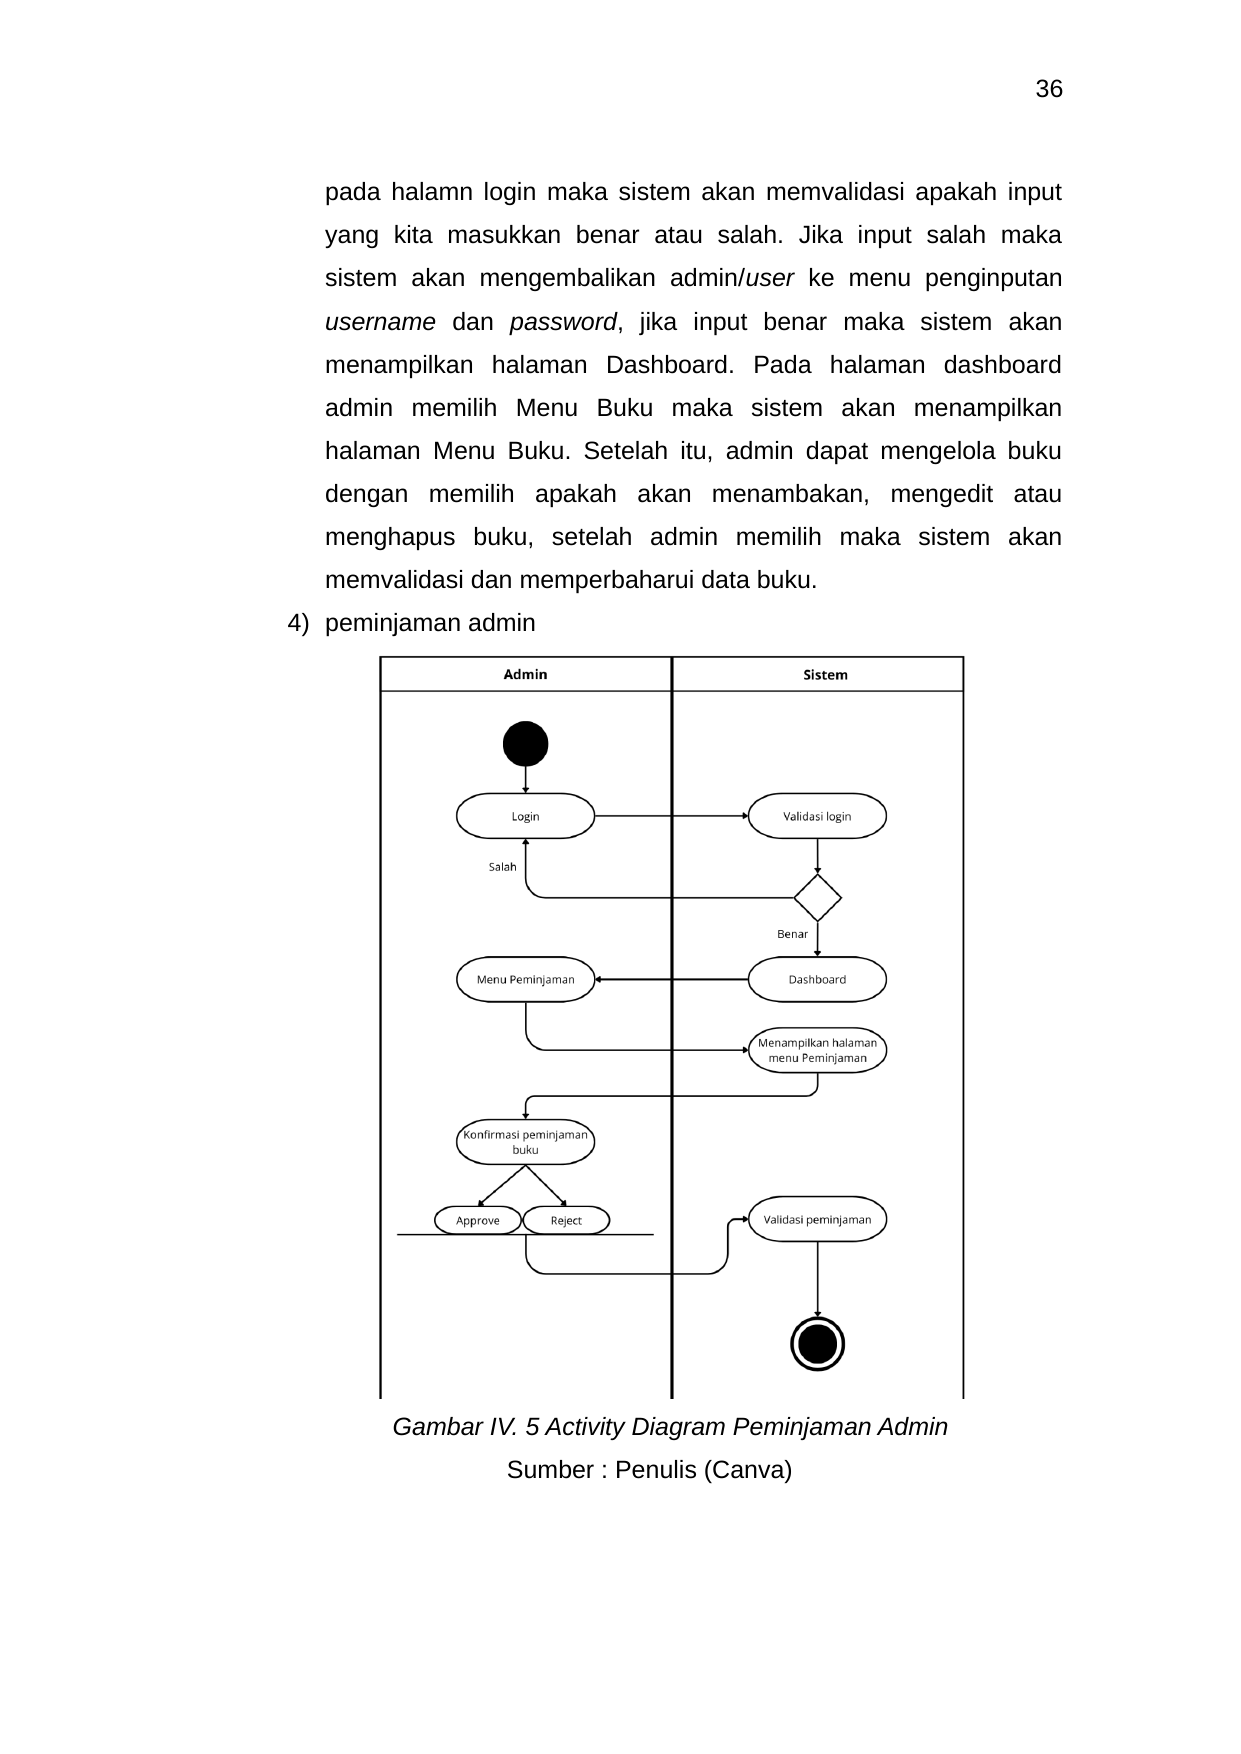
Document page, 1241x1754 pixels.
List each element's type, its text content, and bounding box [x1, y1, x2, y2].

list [325, 177, 1063, 594]
picture [376, 651, 968, 1399]
list peminjaman admin [287, 608, 1063, 637]
text Sumber : Penulis (Canva) [236, 1455, 1063, 1484]
